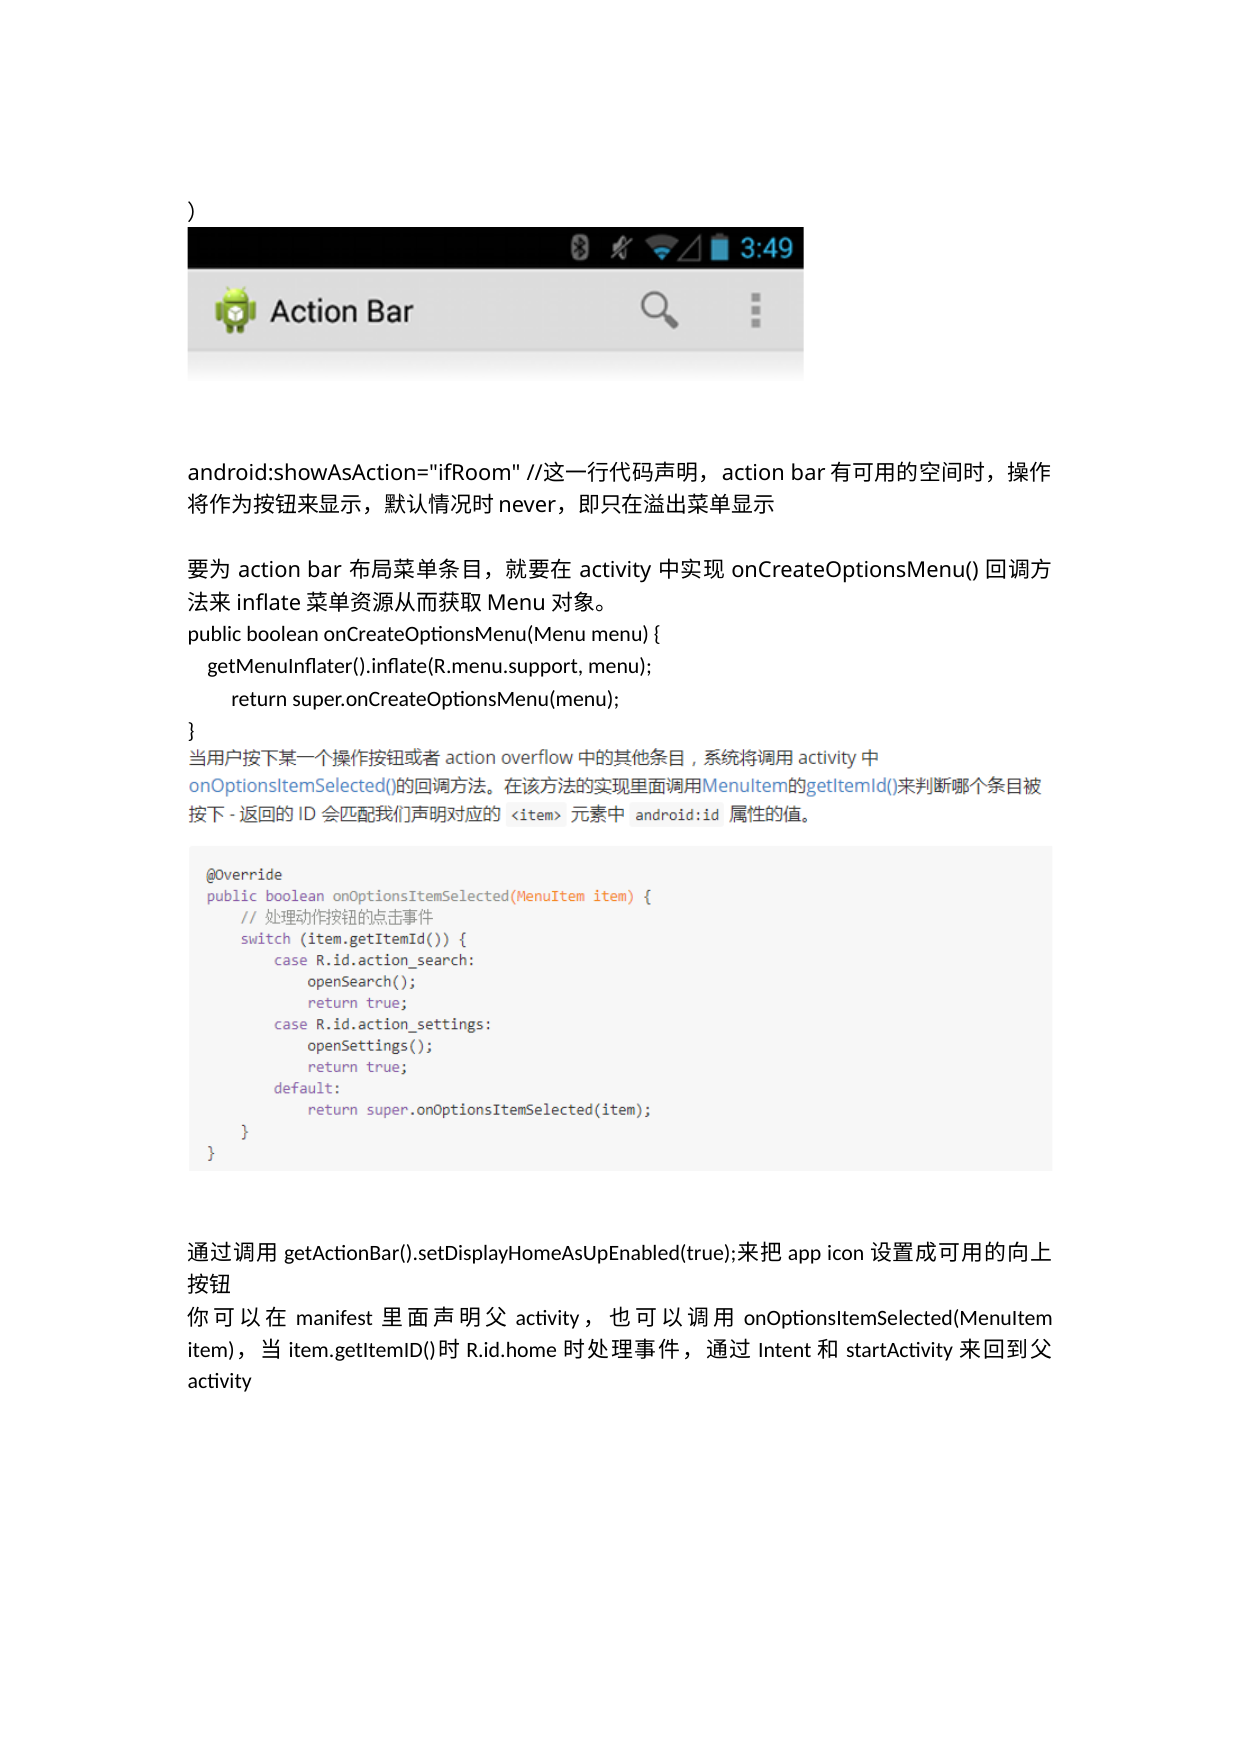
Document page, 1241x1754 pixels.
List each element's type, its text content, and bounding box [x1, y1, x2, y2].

text 要为 action bar 布局菜单条目，就要在 activity 中实现 onCreateOptionsMenu() 回调方法来 inflate 菜单资源从而获取 Menu 对象。 [187, 552, 1053, 617]
picture [187, 747, 1053, 1171]
picture [187, 227, 804, 381]
text 通过调用getActionBar().setDisplayHomeAsUpEnabled(true);来把app icon设置成可用的向上按钮 [187, 1234, 1053, 1299]
text public boolean onCreateOptionsMenu(Menu menu) { [187, 617, 1053, 649]
text ） [187, 194, 1053, 227]
text return super.onCreateOptionsMenu(menu); [187, 682, 1053, 714]
text android:showAsAction="ifRoom" //这一行代码声明，action bar有可用的空间时，操作将作为按钮来显示，默认情况时never，即只在溢出菜单显示 [187, 454, 1053, 519]
text 你可以在manifest里面声明父activity，也可以调用onOptionsItemSelected(MenuItem item)，当item.getItemID()时R.id.home时处理事件，通过Intent和startActivity来回到父activity [187, 1299, 1053, 1397]
text } [187, 714, 1053, 747]
text getMenuInflater().inflate(R.menu.support, menu); [187, 649, 1053, 682]
